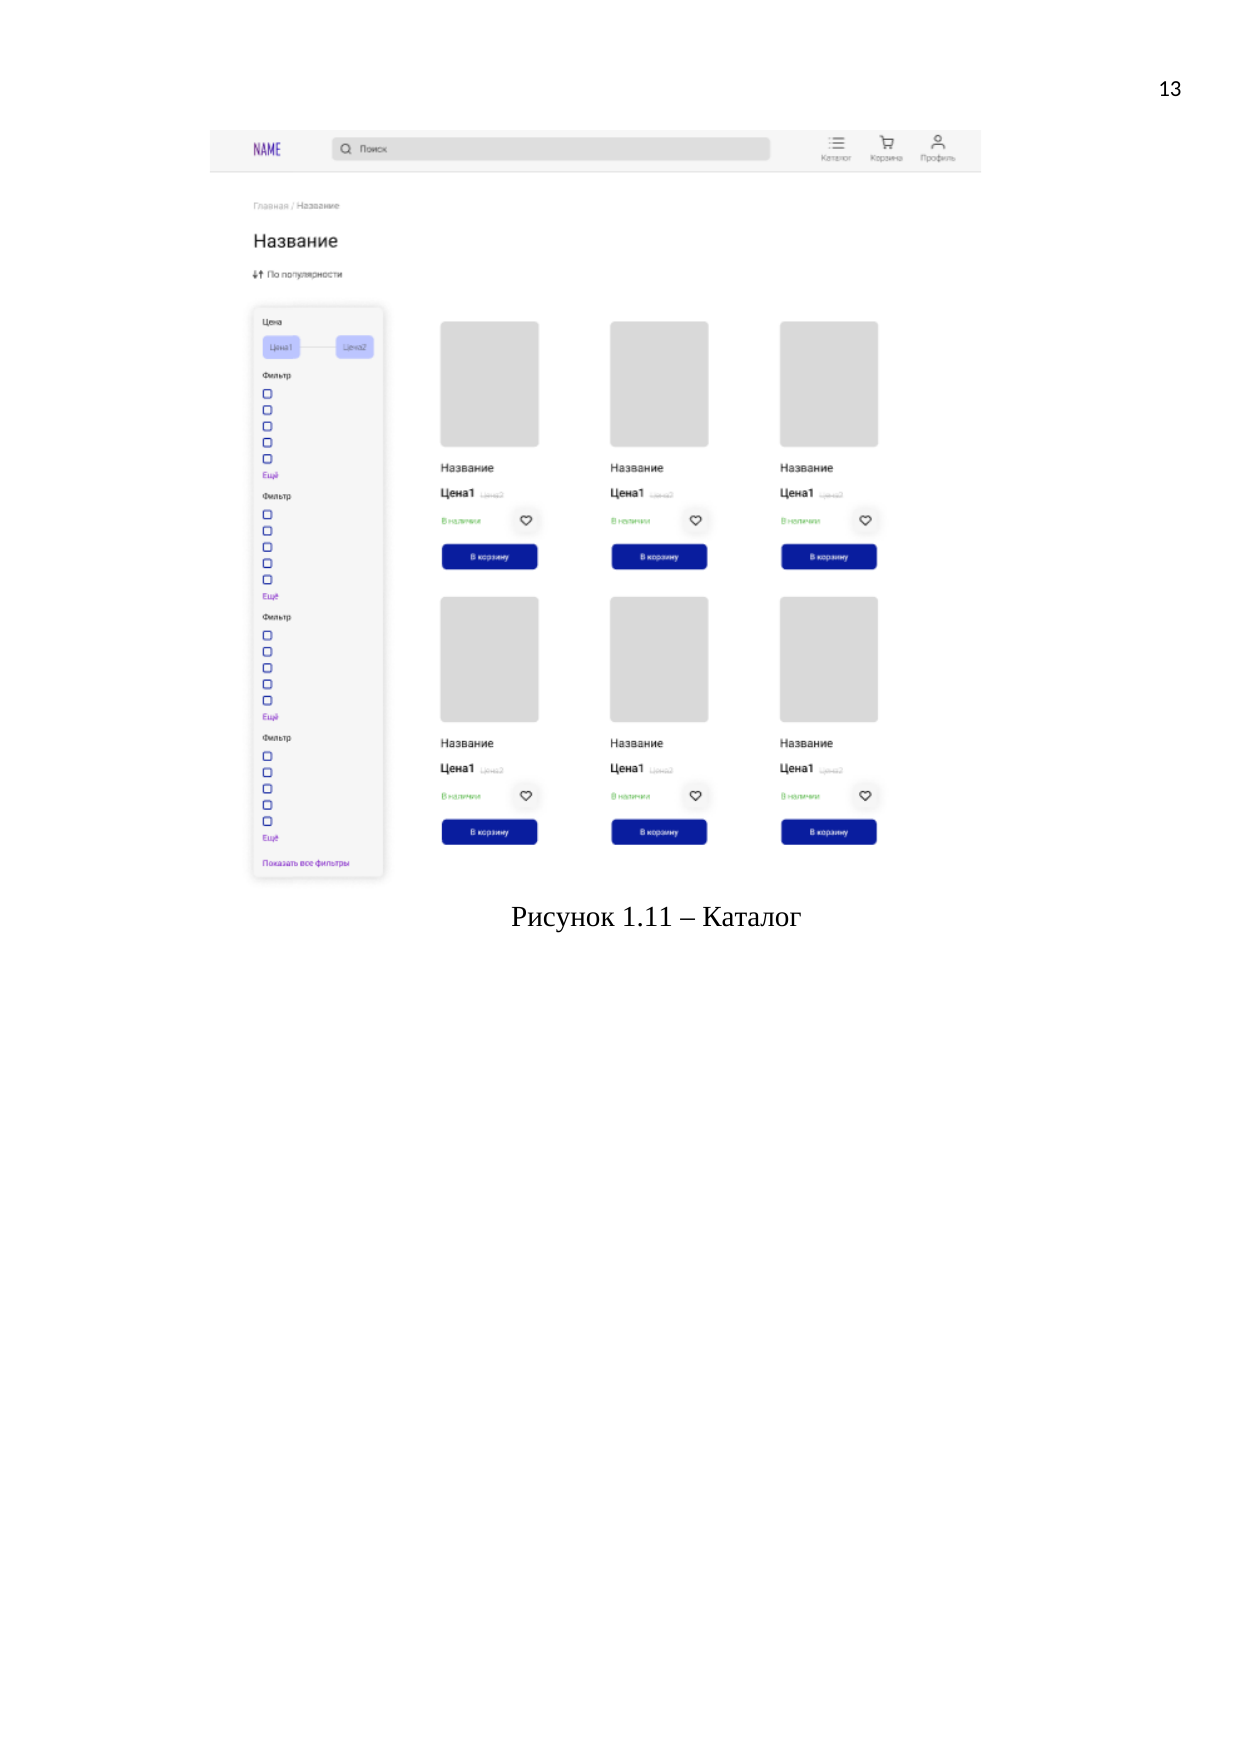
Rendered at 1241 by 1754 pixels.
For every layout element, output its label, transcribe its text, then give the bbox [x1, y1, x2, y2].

picture [209, 130, 982, 900]
list Рисунок 1.11 – Каталог [436, 899, 1181, 933]
